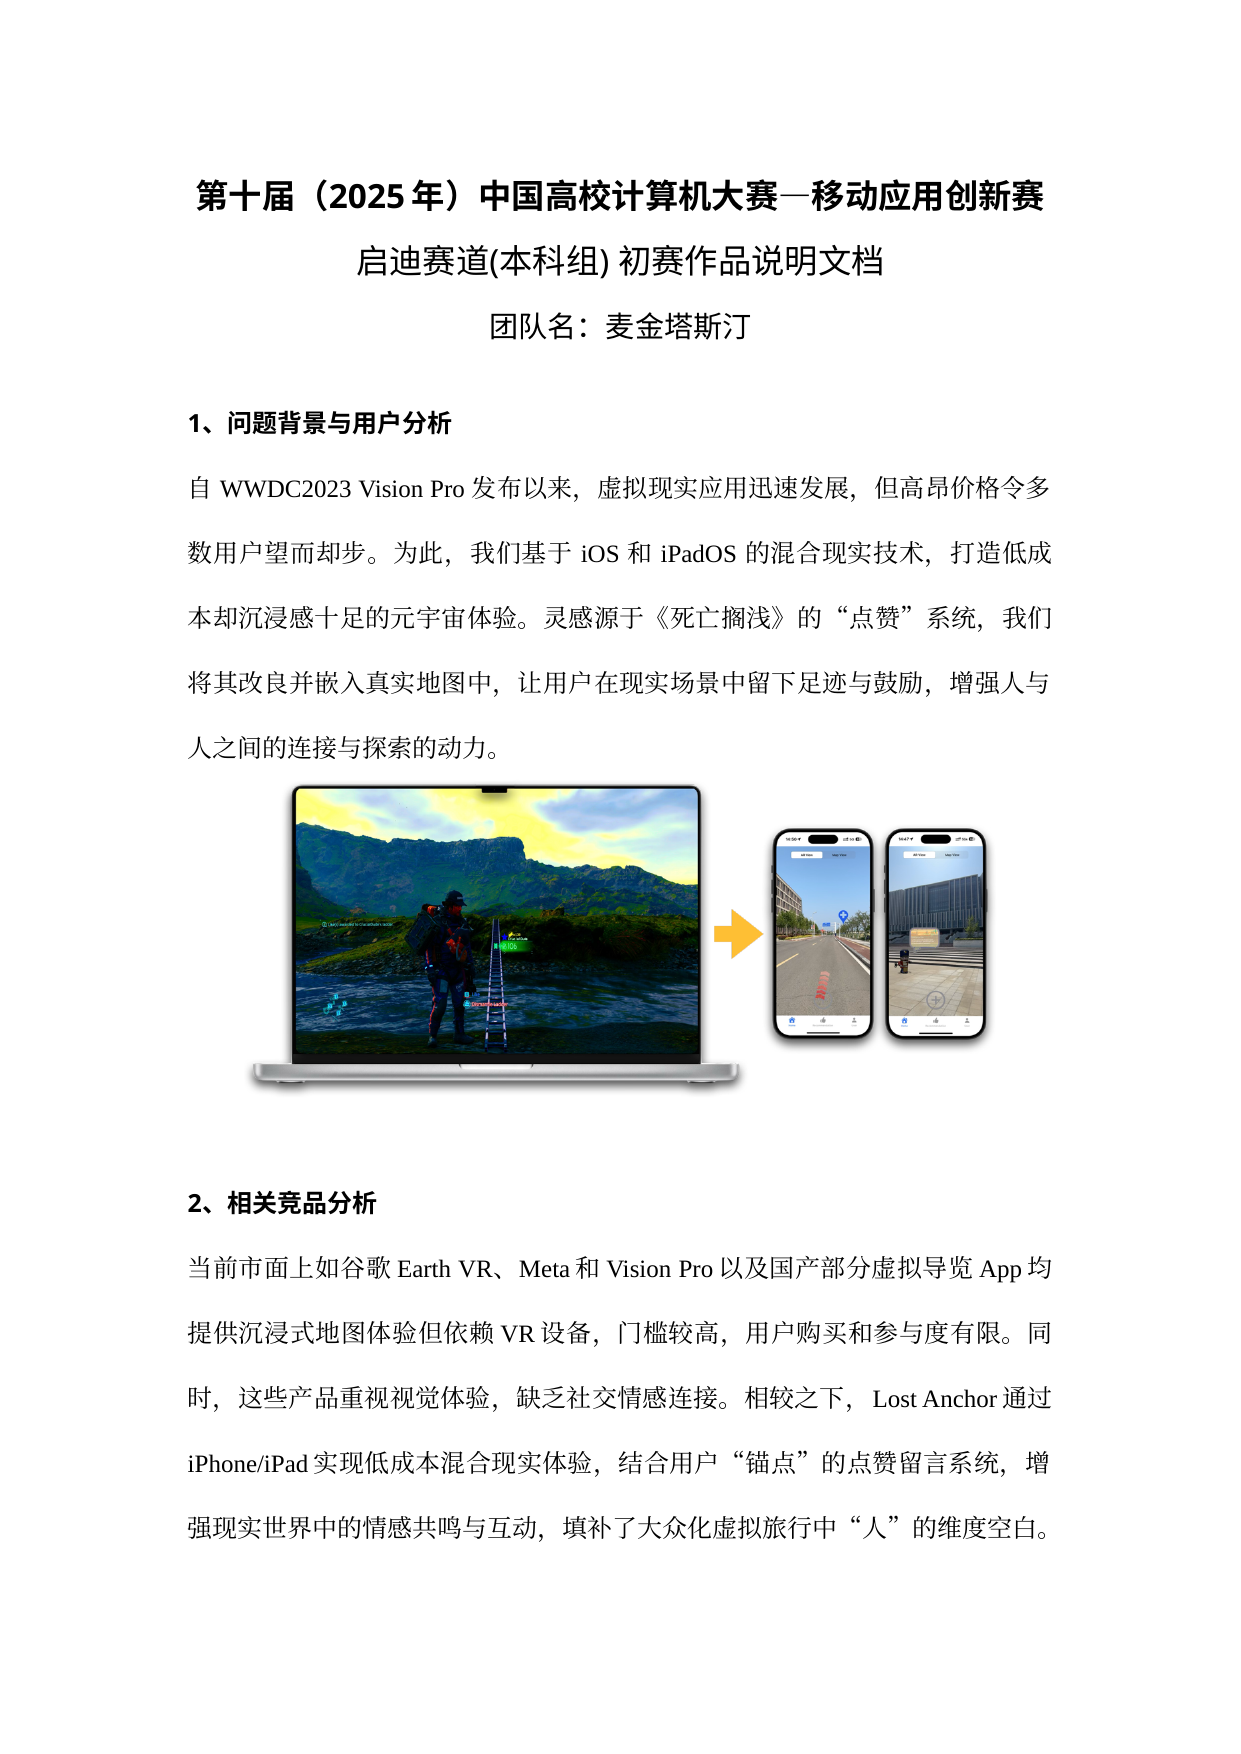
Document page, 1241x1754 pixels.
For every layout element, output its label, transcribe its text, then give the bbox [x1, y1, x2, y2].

text 2、相关竞品分析 [187, 1169, 1053, 1234]
picture [243, 779, 997, 1098]
text 团队名：麦金塔斯汀 [187, 292, 1053, 357]
text 第十届（2025年）中国高校计算机大赛—移动应用创新赛 [187, 162, 1053, 227]
text 启迪赛道(本科组) 初赛作品说明文档 [187, 227, 1053, 292]
text 当前市面上如谷歌Earth VR、Meta和Vision Pro以及国产部分虚拟导览App均提供沉浸式地图体验但依赖VR设备，门槛较高，用户购买和参与度有限。同时，这些产品重视视觉体验，缺乏社交情感连接。相较之下，Lost Anchor通过iPhone/iPad实现低成本混合现实体验，结合用户“锚点”的点赞留言系统，增强现实世界中的情感共鸣与互动，填补了大众化虚拟旅行中“人”的维度空白。 [187, 1234, 1053, 1559]
text 自 WWDC2023 Vision Pro 发布以来，虚拟现实应用迅速发展，但高昂价格令多数用户望而却步。为此，我们基于 iOS 和 iPadOS 的混合现实技术，打造低成本却沉浸感十足的元宇宙体验。灵感源于《死亡搁浅》的“点赞”系统，我们将其改良并嵌入真实地图中，让用户在现实场景中留下足迹与鼓励，增强人与人之间的连接与探索的动力。 [187, 454, 1053, 779]
list 1、问题背景与用户分析 [187, 389, 1053, 454]
